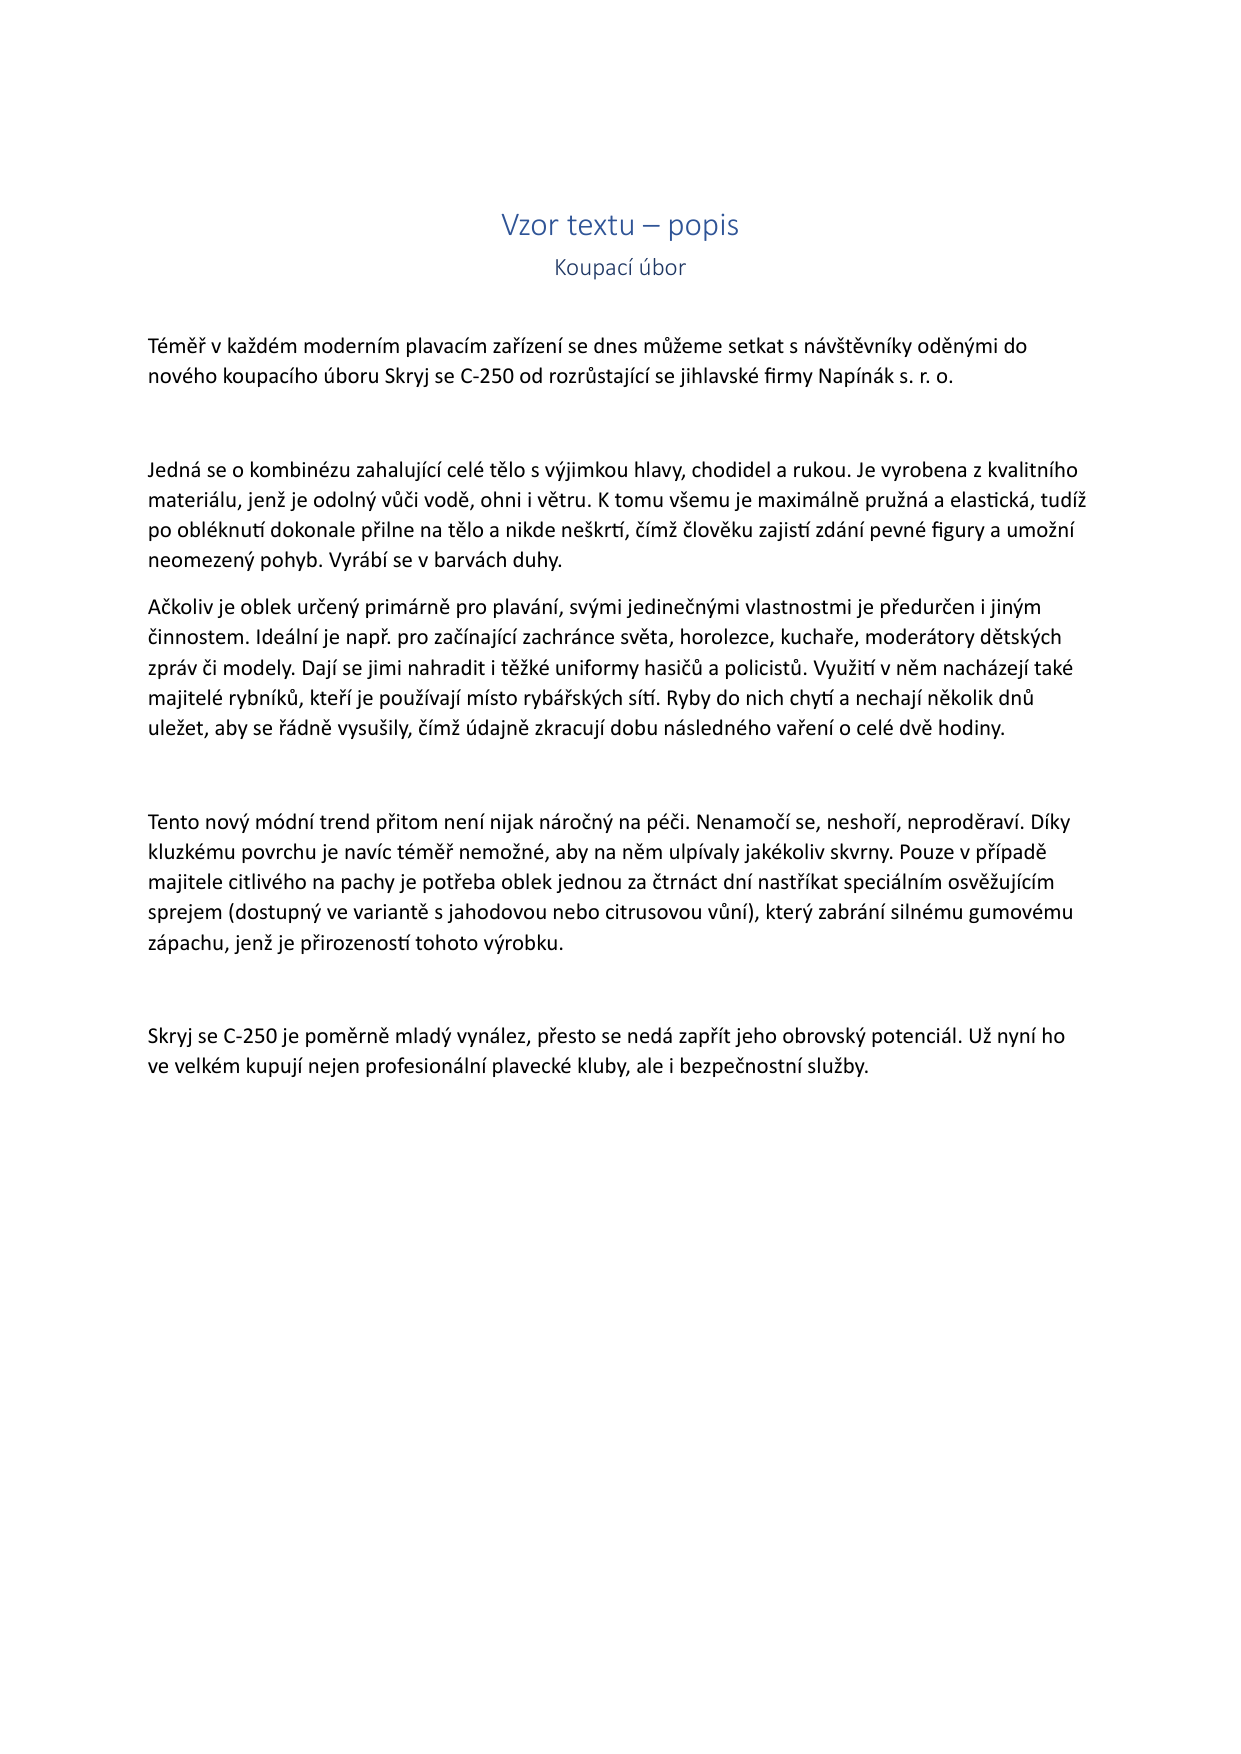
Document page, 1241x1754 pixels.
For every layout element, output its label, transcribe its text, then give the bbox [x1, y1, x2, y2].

text Ačkoliv je oblek určený primárně pro plavání, svými jedinečnými vlastnostmi je předurčen i jiným činnostem. Ideální je např. pro začínající zachránce světa, horolezce, kuchaře, moderátory dětských zpráv či modely. Dají se jimi nahradit i těžké uniformy hasičů a policistů. Využití v něm nacházejí také majitelé rybníků, kteří je používají místo rybářských sítí. Ryby do nich chytí a nechají několik dnů uležet, aby se řádně vysušily, čímž údajně zkracují dobu následného vaření o celé dvě hodiny. [148, 592, 1093, 741]
text Tento nový módní trend přitom není nijak náročný na péči. Nenamočí se, neshoří, neproděraví. Díky kluzkému povrchu je navíc téměř nemožné, aby na něm ulpívaly jakékoliv skvrny. Pouze v případě majitele citlivého na pachy je potřeba oblek jednou za čtrnáct dní nastříkat speciálním osvěžujícím sprejem (dostupný ve variantě s jahodovou nebo citrusovou vůní), který zabrání silnému gumovému zápachu, jenž je přirozeností tohoto výrobku. [148, 807, 1093, 956]
subtitle Koupací úbor [148, 251, 1093, 281]
text Jedná se o kombinézu zahalující celé tělo s výjimkou hlavy, chodidel a rukou. Je vyrobena z kvalitního materiálu, jenž je odolný vůči vodě, ohni i větru. K tomu všemu je maximálně pružná a elastická, tudíž po obléknutí dokonale přilne na tělo a nikde neškrtí, čímž člověku zajistí zdání pevné figury a umožní neomezený pohyb. Vyrábí se v barvách duhy. [148, 455, 1093, 573]
subtitle Vzor textu – popis [148, 203, 1093, 243]
text Téměř v každém moderním plavacím zařízení se dnes můžeme setkat s návštěvníky oděnými do nového koupacího úboru Skryj se C-250 od rozrůstající se jihlavské firmy Napínák s. r. o. [148, 331, 1093, 389]
text Skryj se C-250 je poměrně mladý vynález, přesto se nedá zapřít jeho obrovský potenciál. Už nyní ho ve velkém kupují nejen profesionální plavecké kluby, ale i bezpečnostní služby. [148, 1021, 1093, 1079]
